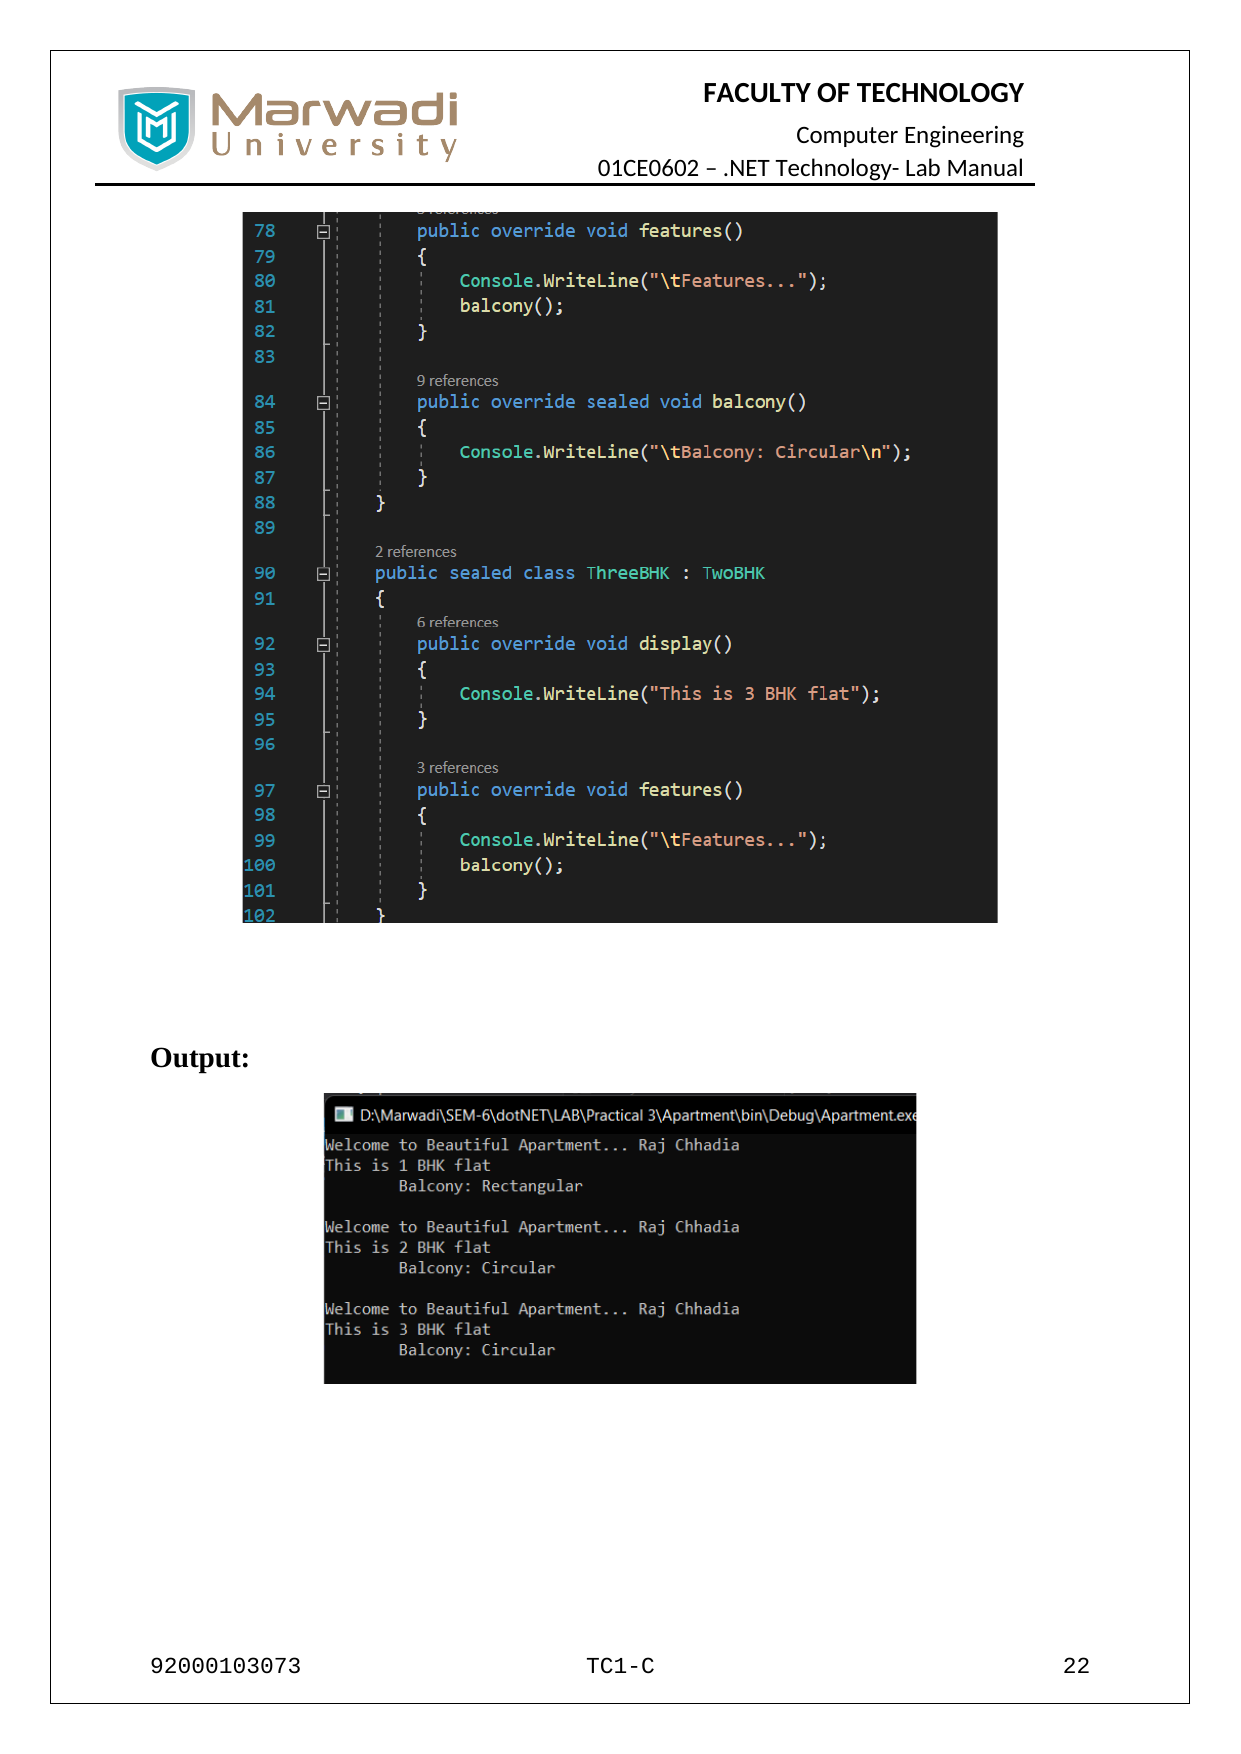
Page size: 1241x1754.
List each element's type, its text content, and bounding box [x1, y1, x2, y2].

picture [242, 212, 998, 923]
text Output: [150, 1040, 1090, 1074]
picture [106, 73, 469, 182]
picture [323, 1093, 917, 1384]
